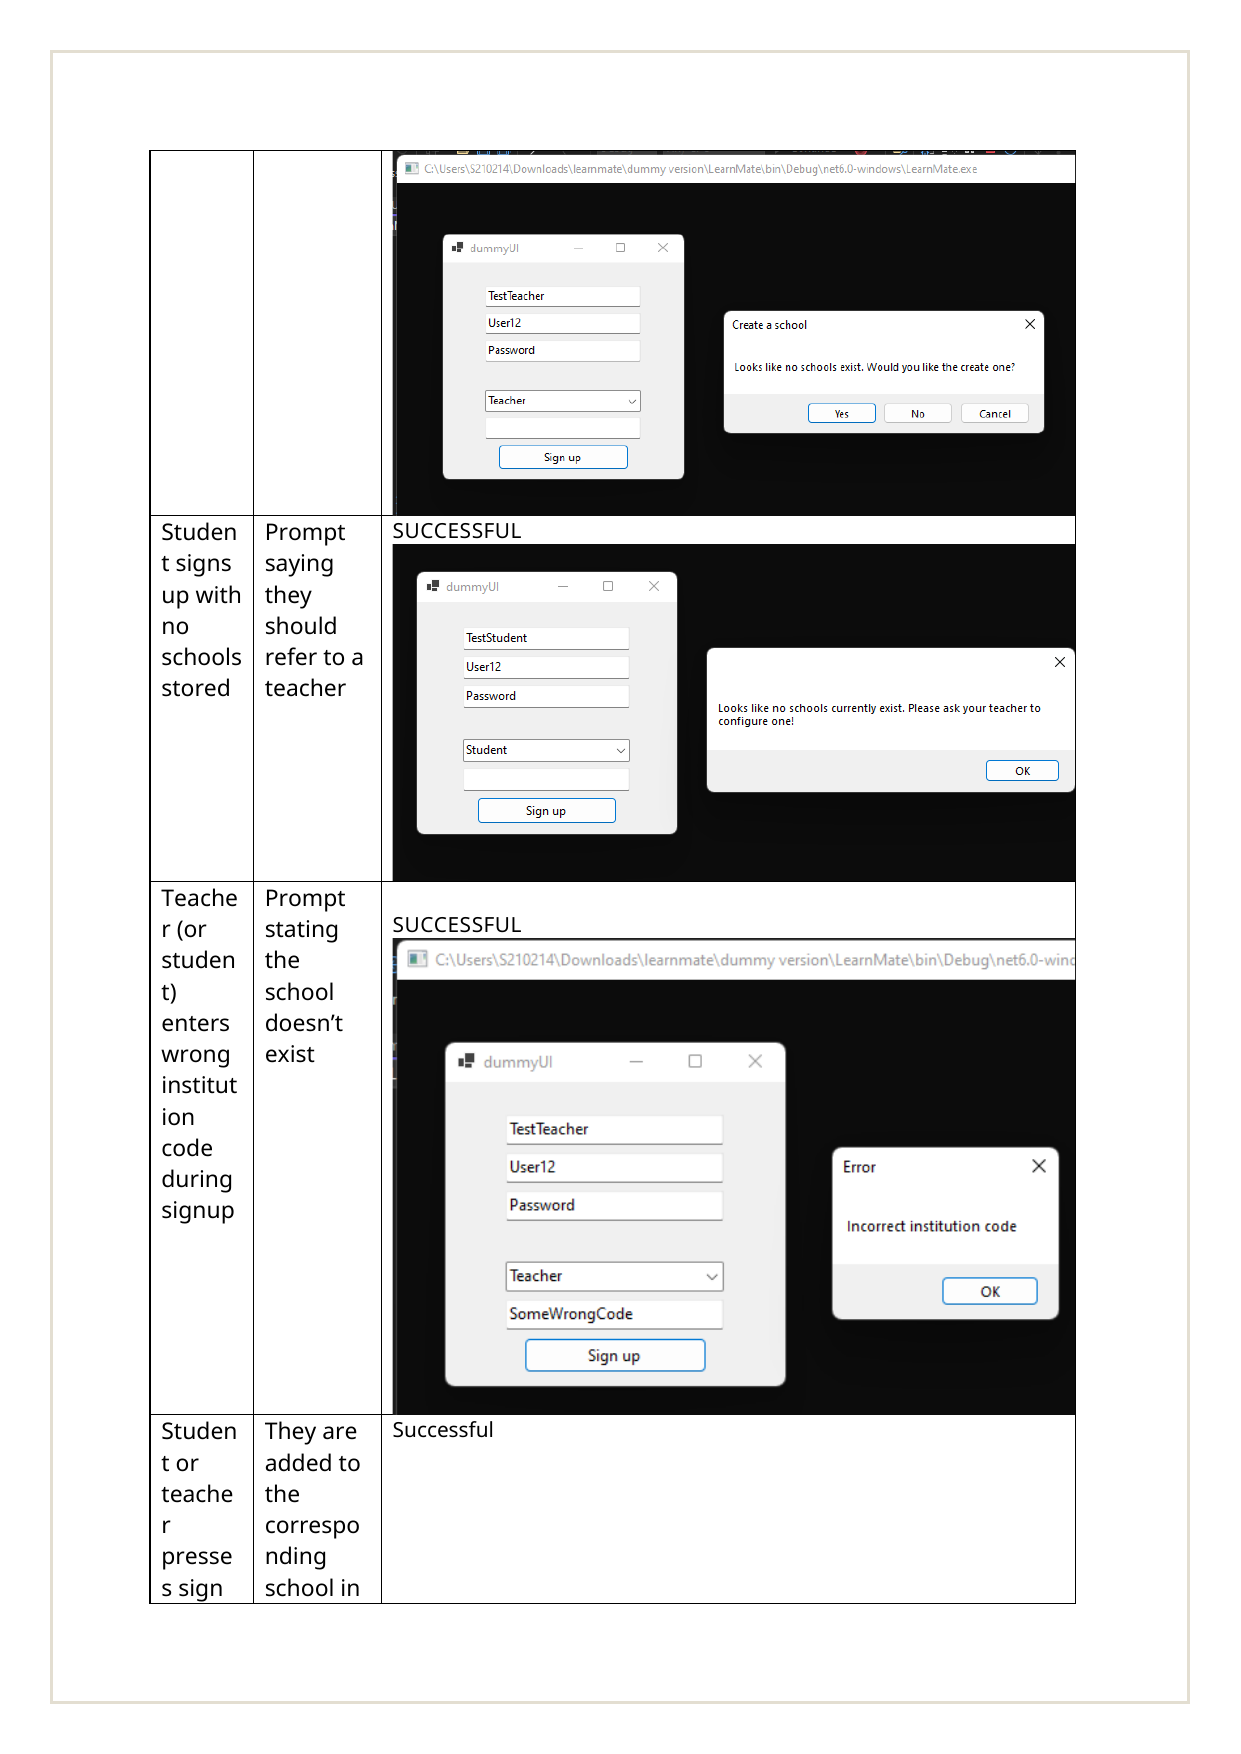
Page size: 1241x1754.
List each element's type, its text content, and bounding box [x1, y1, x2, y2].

table_cell Student signs up with no schools stored [151, 516, 253, 881]
picture [392, 151, 1076, 516]
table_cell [151, 151, 253, 515]
picture [392, 544, 1076, 881]
picture [392, 938, 1076, 1415]
table_cell Successful [382, 1415, 1075, 1603]
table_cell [151, 1415, 253, 1603]
table_cell Teacher (or student) enters wrong institution code during signup [151, 882, 253, 1414]
table_cell Prompt stating the school doesn’t exist [254, 882, 381, 1414]
table_cell Prompt saying they should refer to a teacher [254, 516, 381, 881]
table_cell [254, 151, 381, 515]
table_cell Successful [382, 516, 1075, 881]
table_cell sUCCESSFUL [382, 882, 1075, 1414]
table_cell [254, 1415, 381, 1603]
